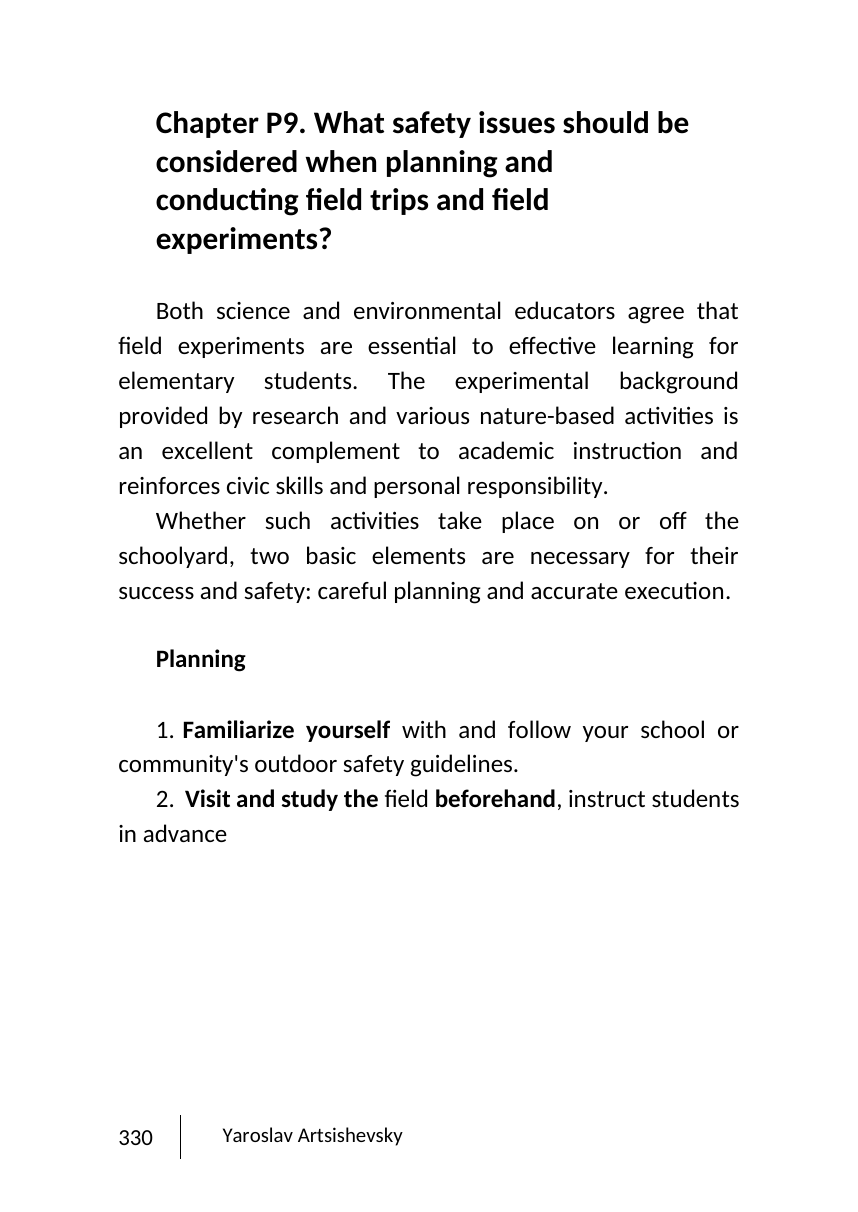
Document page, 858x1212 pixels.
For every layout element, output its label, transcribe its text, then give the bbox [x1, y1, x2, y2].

list Familiarize yourself with and follow your school or community's outdoor safety guidelines. [118, 714, 739, 779]
subtitle Chapter P9. What safety issues should be considered when planning and conducting field trips and field experiments? [156, 103, 700, 257]
text Whether such activities take place on or off the schoolyard, two basic elements are necessary for their success and safety: careful planning and accurate execution. [118, 505, 739, 606]
list Visit and study the field beforehand, instruct students in advance [118, 783, 739, 848]
text Both science and environmental educators agree that field experiments are essential to effective learning for elementary students. The experimental background provided by research and various nature-based activities is an excellent complement to academic instruction and reinforces civic skills and personal responsibility. [118, 295, 739, 501]
subtitle Planning [156, 644, 751, 674]
